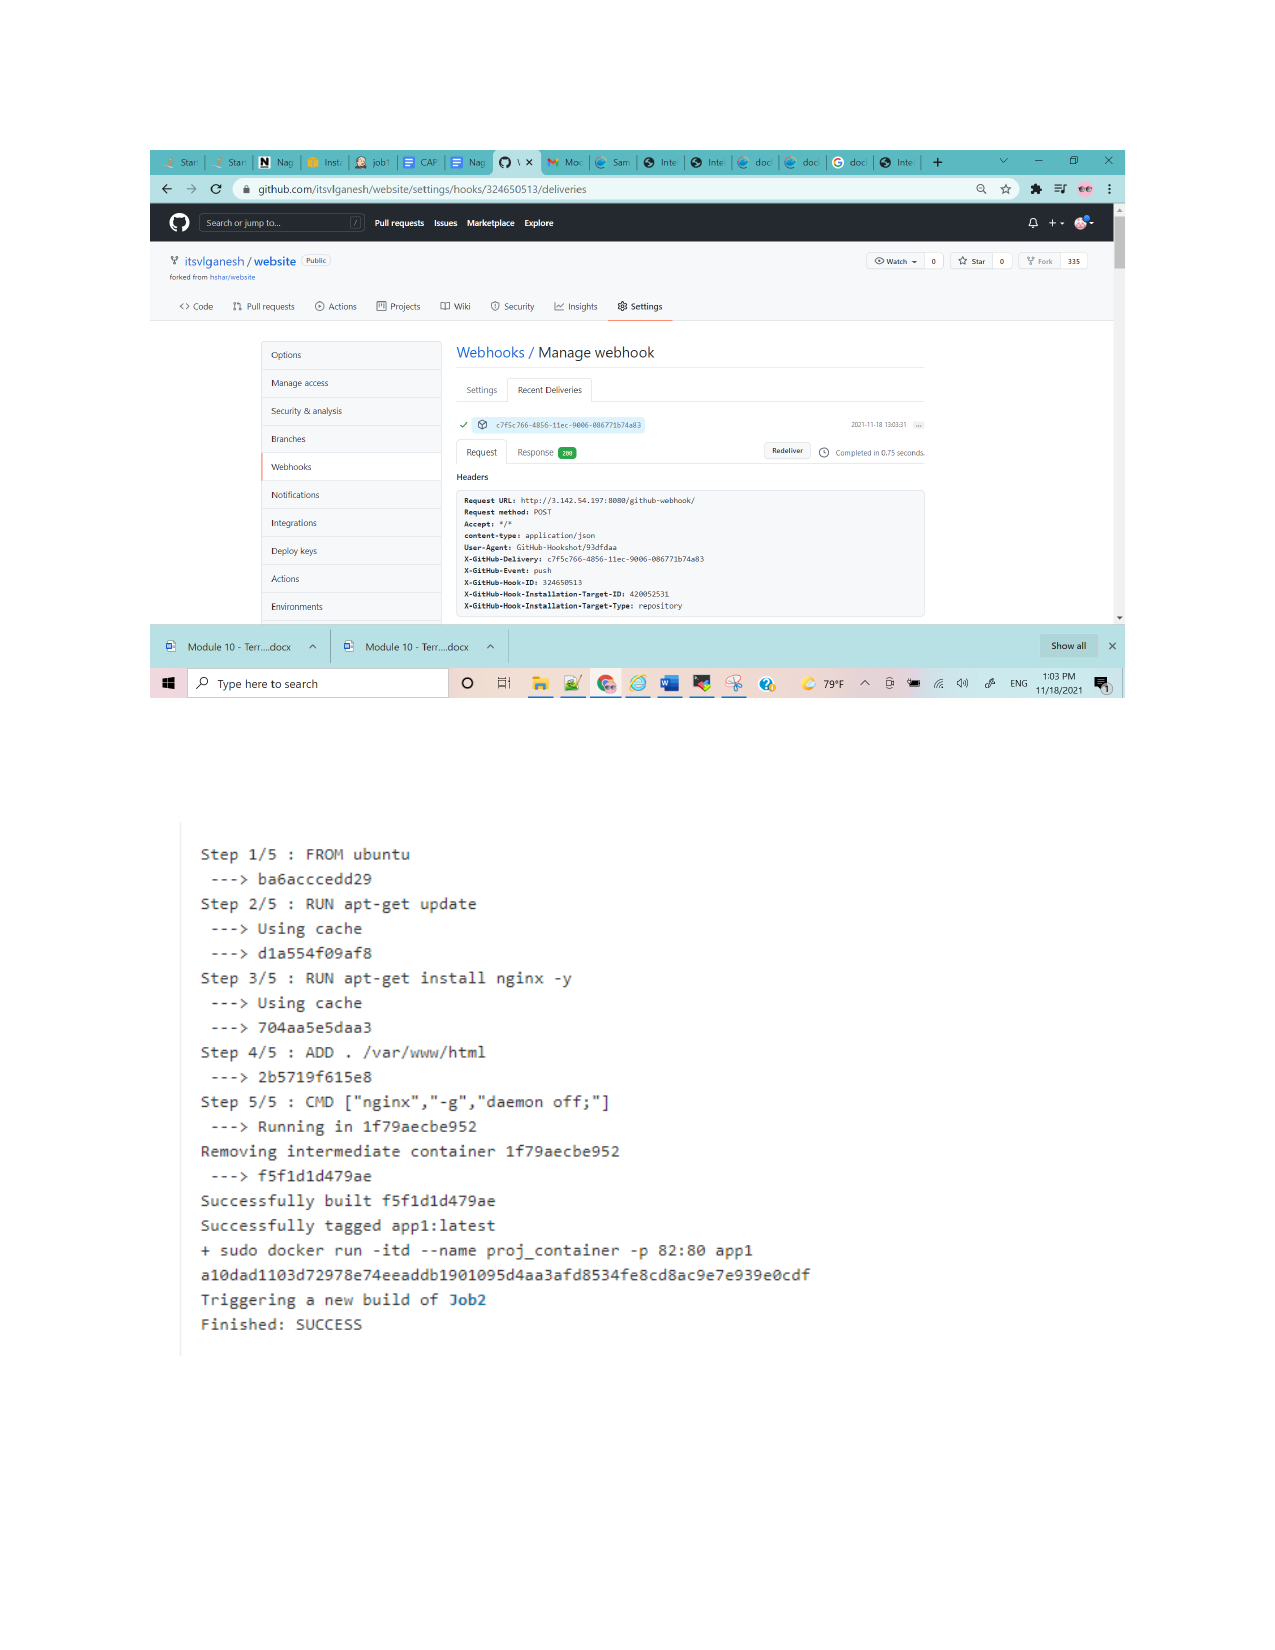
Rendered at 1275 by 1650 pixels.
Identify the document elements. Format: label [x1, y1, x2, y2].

picture [150, 150, 1125, 698]
picture [150, 822, 1125, 1356]
